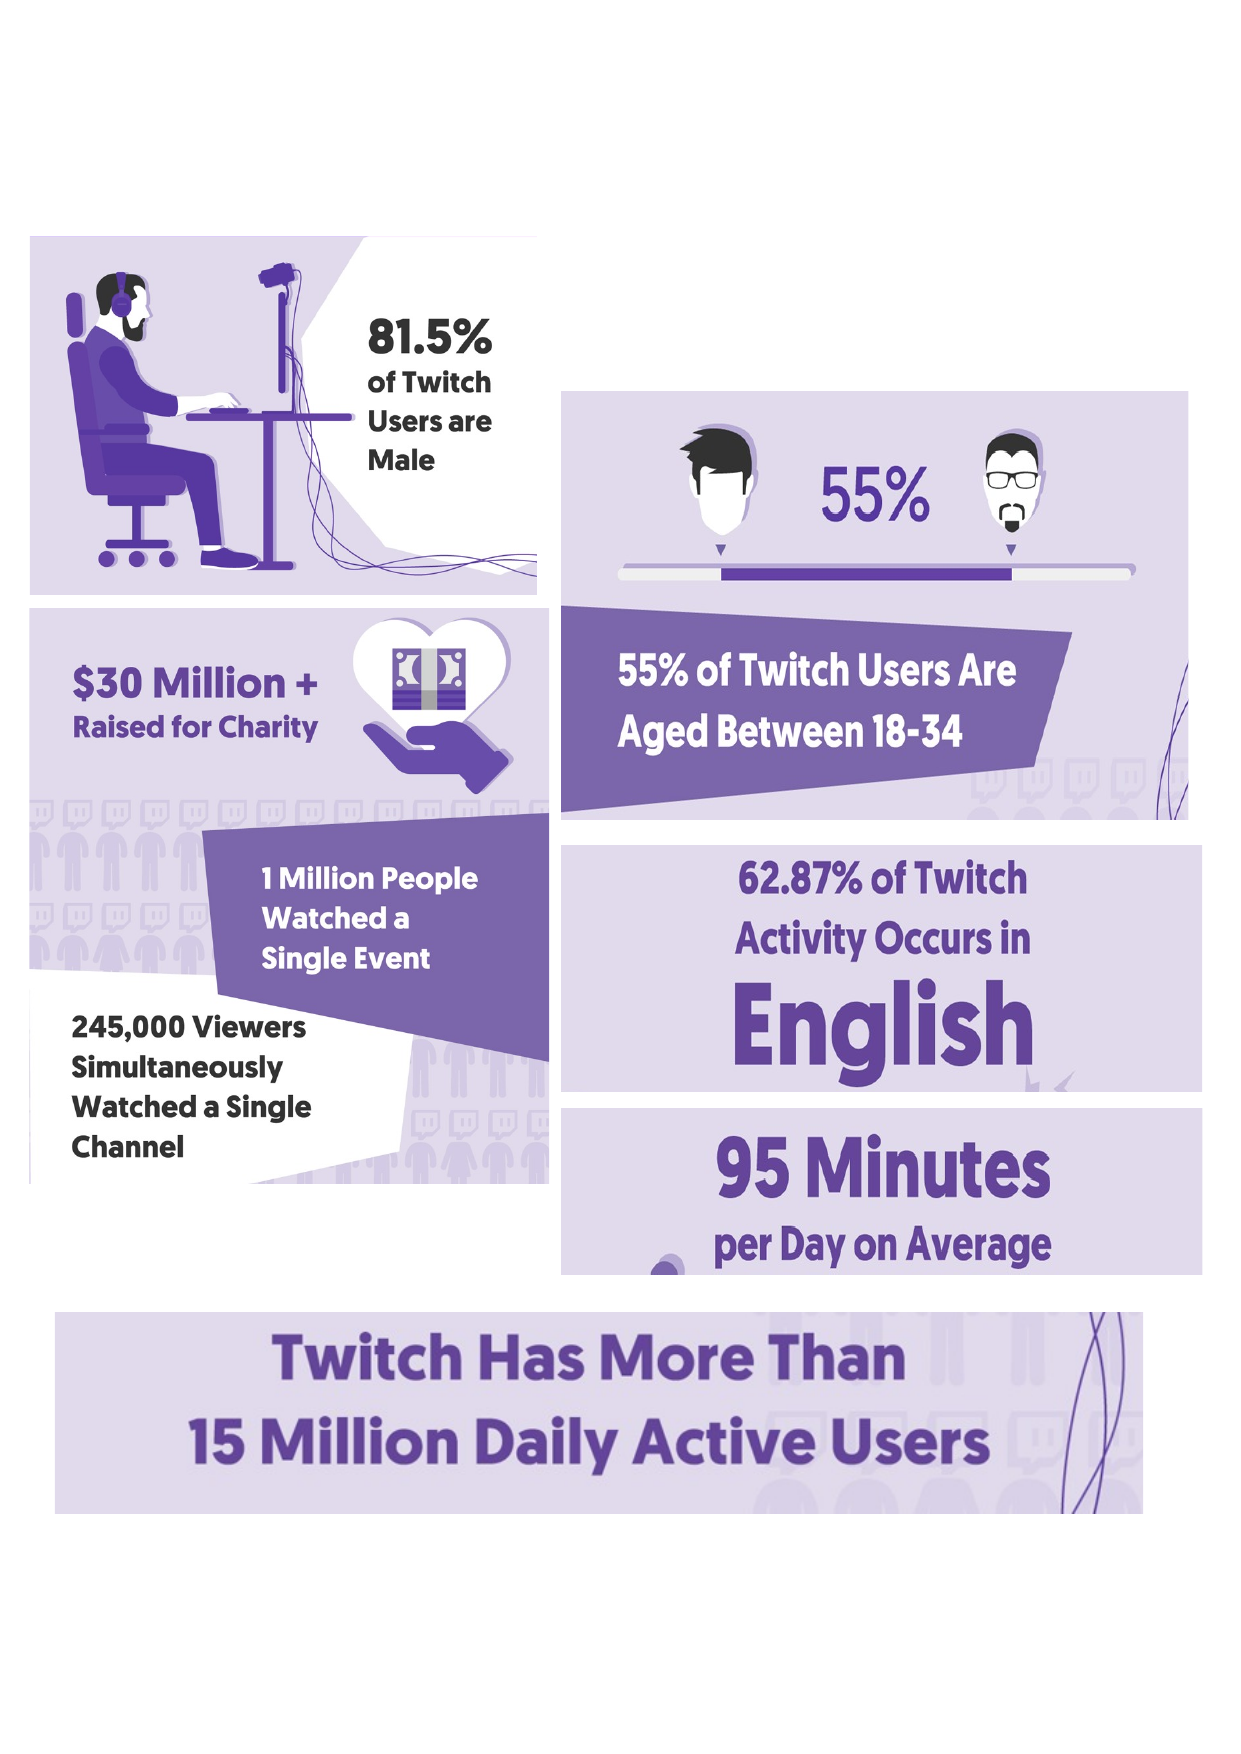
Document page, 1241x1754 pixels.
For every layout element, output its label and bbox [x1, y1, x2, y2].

picture [54, 1312, 1144, 1514]
picture [29, 236, 537, 595]
picture [29, 608, 550, 1184]
picture [561, 391, 1189, 820]
picture [561, 1108, 1203, 1275]
picture [561, 845, 1203, 1092]
